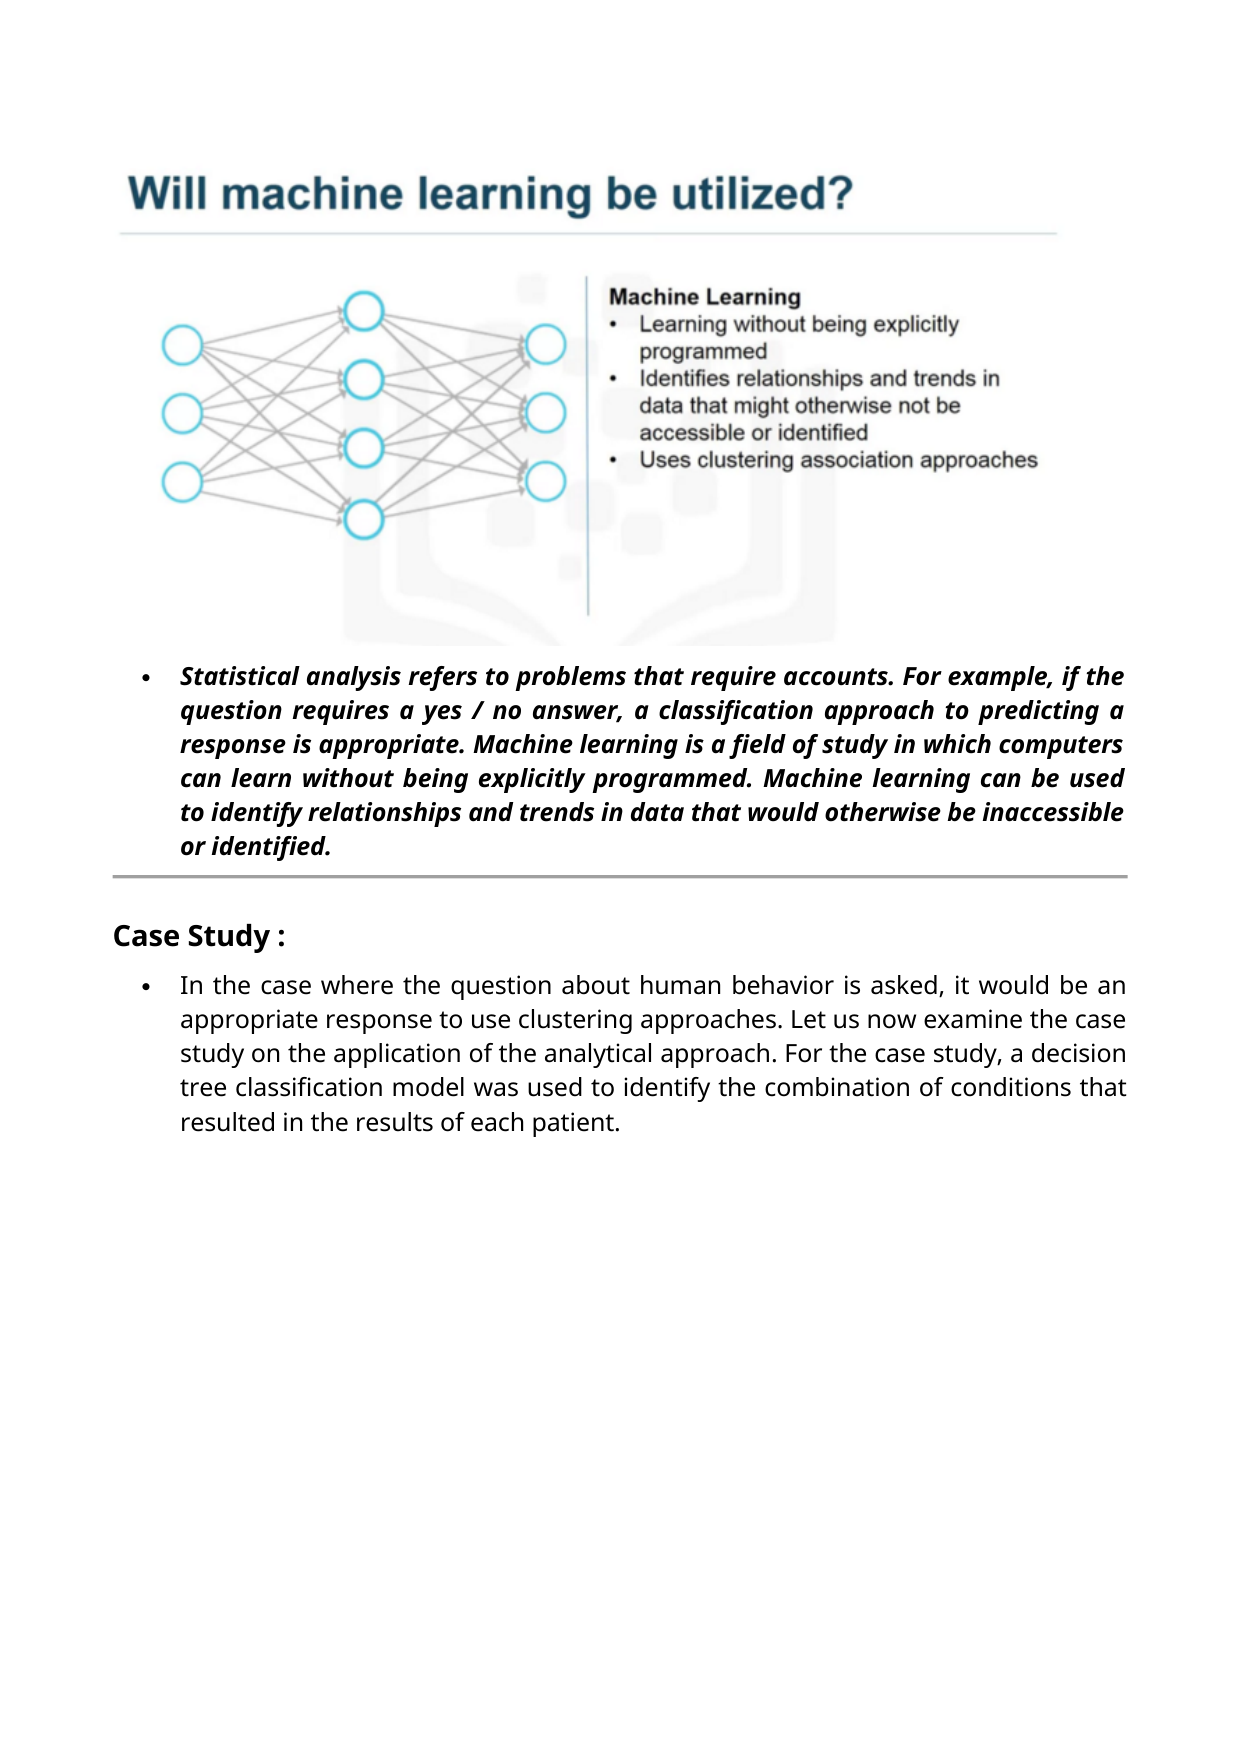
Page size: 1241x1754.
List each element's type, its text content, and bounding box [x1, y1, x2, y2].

picture [112, 150, 1088, 646]
list In the case where the question about human behavior is asked, it would be an appropriate response to use clustering approaches. Let us now examine the case study on the application of the analytical approach. For the case study, a decision tree classification model was used to identify the combination of conditions that resulted in the results of each patient. [142, 968, 1128, 1138]
list Statistical analysis refers to problems that require accounts. For example, if the question requires a yes / no answer, a classification approach to predicting a response is appropriate. Machine learning is a field of study in which computers can learn without being explicitly programmed. Machine learning can be used to identify relationships and trends in data that would otherwise be inaccessible or identified. [142, 658, 1128, 863]
text Case Study : [112, 916, 1128, 955]
